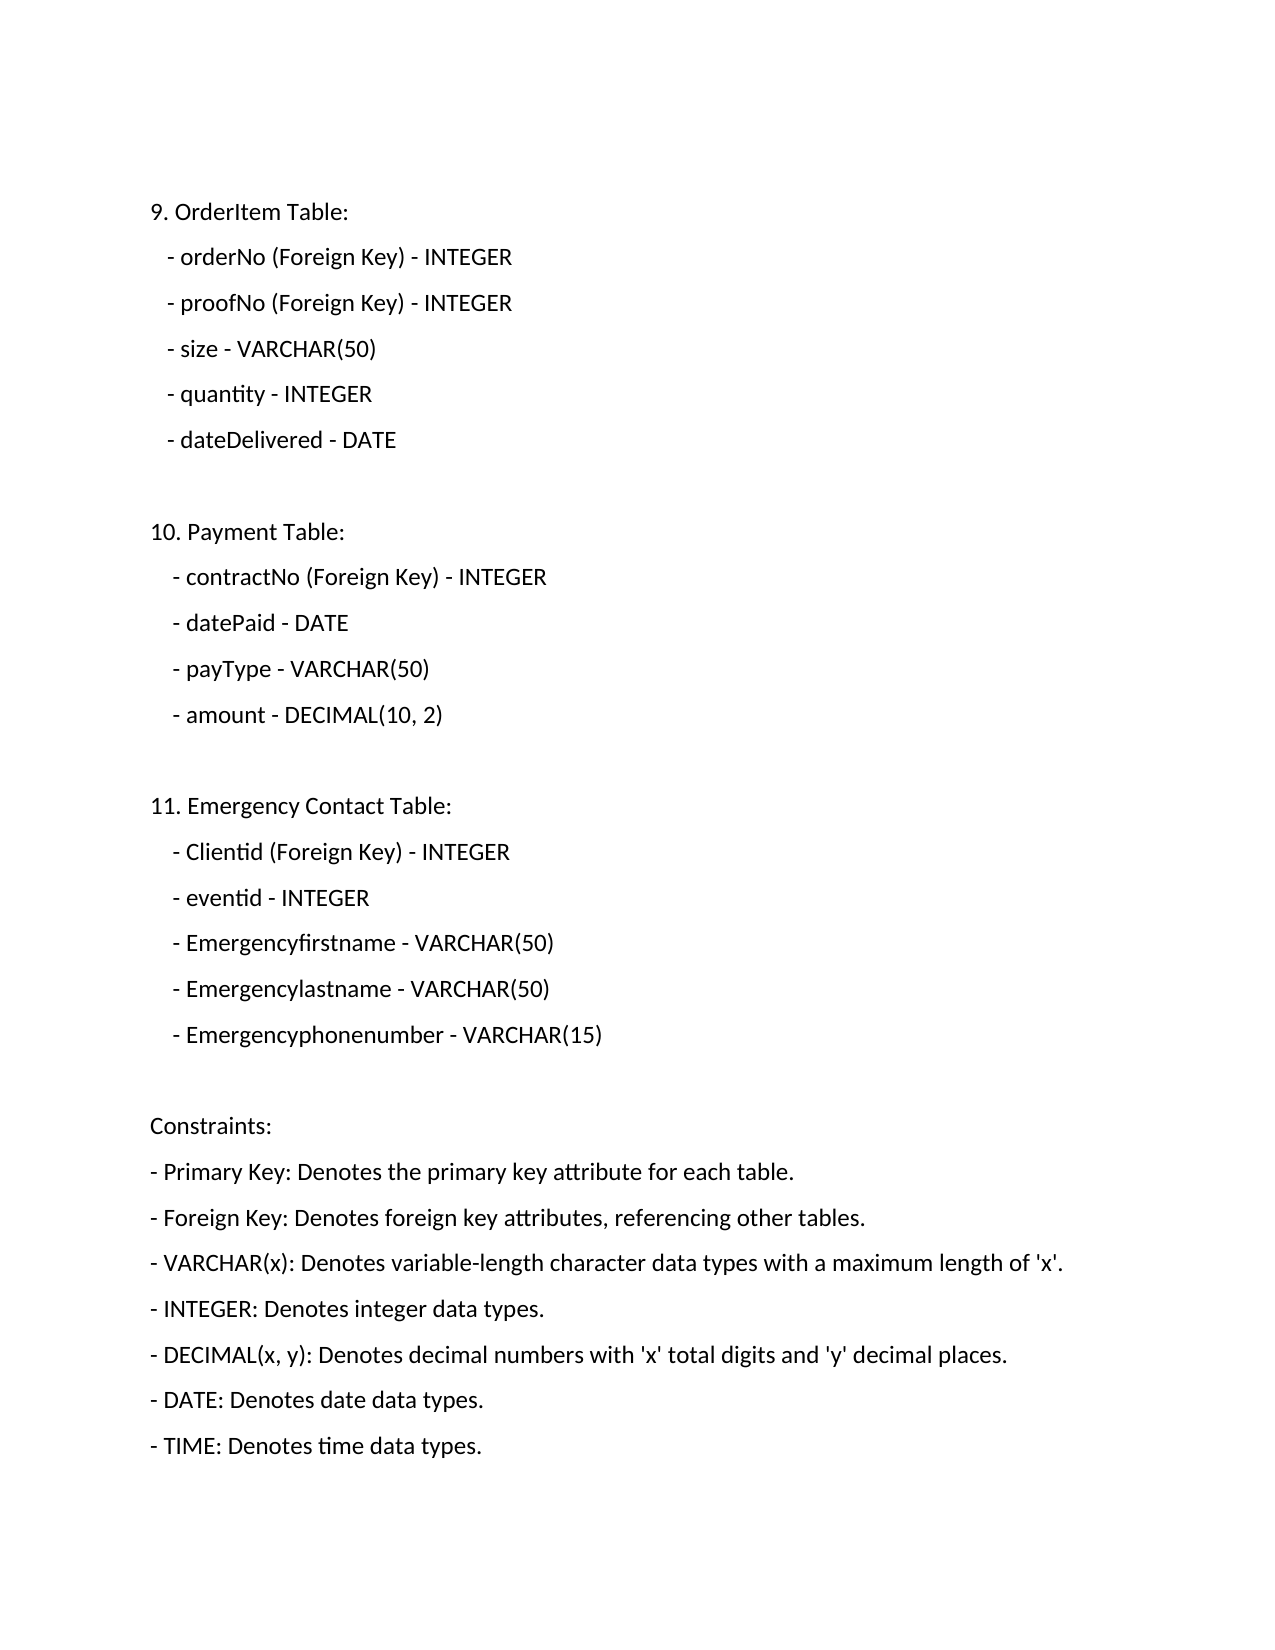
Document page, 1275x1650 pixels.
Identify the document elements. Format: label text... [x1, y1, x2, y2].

text - Primary Key: Denotes the primary key attribute for each table. [150, 1156, 1125, 1187]
text - dateDelivered - DATE [150, 424, 1125, 455]
text - Emergencyfirstname - VARCHAR(50) [150, 927, 1125, 958]
text - TIME: Denotes time data types. [150, 1430, 1125, 1461]
text - DECIMAL(x, y): Denotes decimal numbers with 'x' total digits and 'y' decimal places. [150, 1339, 1125, 1369]
text - Foreign Key: Denotes foreign key attributes, referencing other tables. [150, 1202, 1125, 1232]
text - datePaid - DATE [150, 607, 1125, 638]
text - eventid - INTEGER [150, 882, 1125, 912]
text 10. Payment Table: [150, 516, 1125, 546]
text - Emergencyphonenumber - VARCHAR(15) [150, 1019, 1125, 1049]
text - INTEGER: Denotes integer data types. [150, 1293, 1125, 1324]
text - contractNo (Foreign Key) - INTEGER [150, 562, 1125, 592]
text - Emergencylastname - VARCHAR(50) [150, 973, 1125, 1004]
text - DATE: Denotes date data types. [150, 1385, 1125, 1415]
text - amount - DECIMAL(10, 2) [150, 699, 1125, 729]
text - VARCHAR(x): Denotes variable-length character data types with a maximum length of 'x'. [150, 1247, 1125, 1278]
text - size - VARCHAR(50) [150, 333, 1125, 363]
text Constraints: [150, 1110, 1125, 1141]
text - quantity - INTEGER [150, 379, 1125, 409]
text - Clientid (Foreign Key) - INTEGER [150, 836, 1125, 866]
text - payType - VARCHAR(50) [150, 653, 1125, 683]
text 9. OrderItem Table: [150, 196, 1125, 226]
text 11. Emergency Contact Table: [150, 790, 1125, 821]
text - orderNo (Foreign Key) - INTEGER [150, 241, 1125, 272]
text - proofNo (Foreign Key) - INTEGER [150, 287, 1125, 318]
